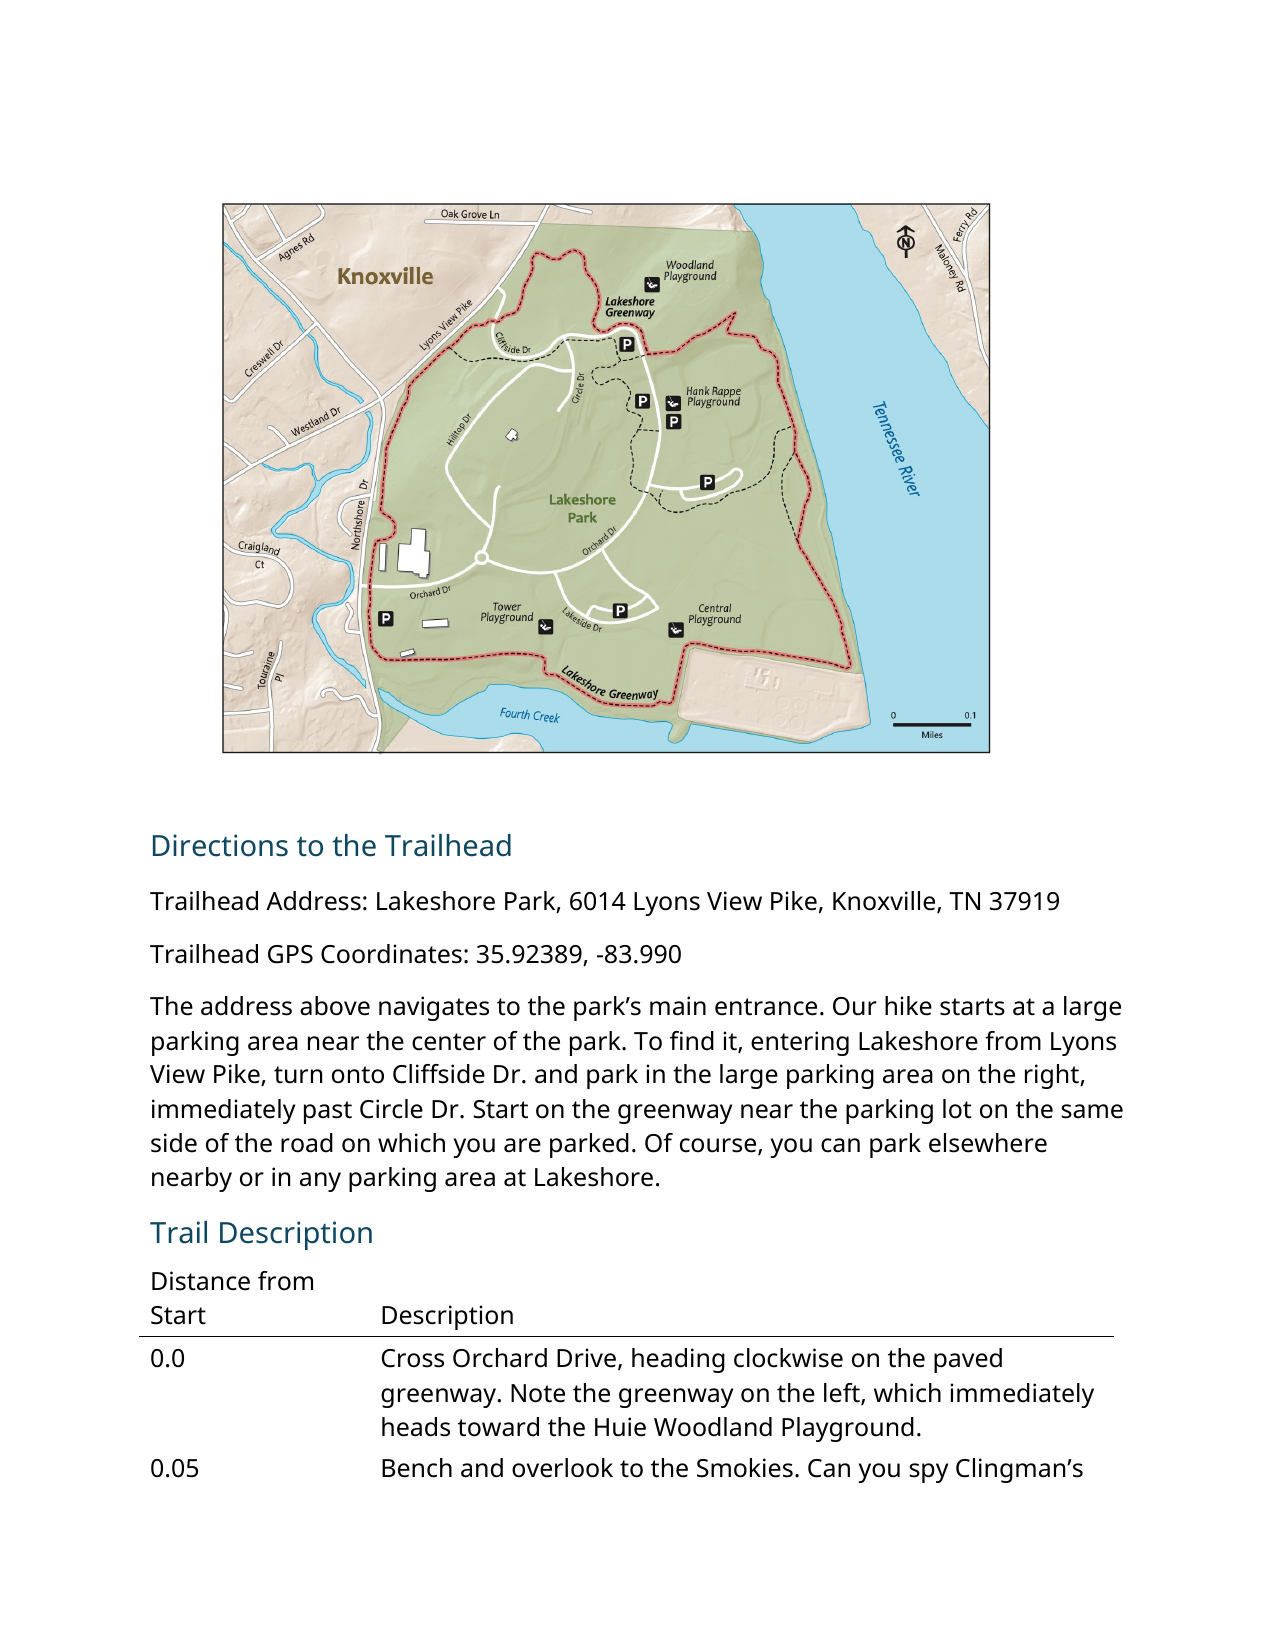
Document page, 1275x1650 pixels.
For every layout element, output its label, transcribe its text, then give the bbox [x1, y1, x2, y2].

text Trailhead GPS Coordinates: 35.92389, -83.990 [150, 936, 1125, 970]
subtitle Directions to the Trailhead [150, 825, 1125, 865]
table_cell 0.05 [139, 1447, 369, 1489]
subtitle Trail Description [150, 1212, 1125, 1252]
table_header Description [369, 1260, 1114, 1336]
text Trailhead Address: Lakeshore Park, 6014 Lyons View Pike, Knoxville, TN 37919 [150, 883, 1125, 917]
table_header Distance from Start [139, 1260, 369, 1336]
table_cell 0.0 [139, 1337, 369, 1447]
picture [168, 150, 1044, 807]
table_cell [369, 1447, 1114, 1489]
text The address above navigates to the park’s main entrance. Our hike starts at a large parking area near the center of the park. To find it, entering Lakeshore from Lyons View Pike, turn onto Cliffside Dr. and park in the large parking area on the right, immediately past Circle Dr. Start on the greenway near the parking lot on the same side of the road on which you are parked. Of course, you can park elsewhere nearby or in any parking area at Lakeshore. [150, 989, 1125, 1193]
table_cell Cross Orchard Drive, heading clockwise on the paved greenway. Note the greenway on the left, which immediately heads toward the Huie Woodland Playground. [369, 1337, 1114, 1447]
